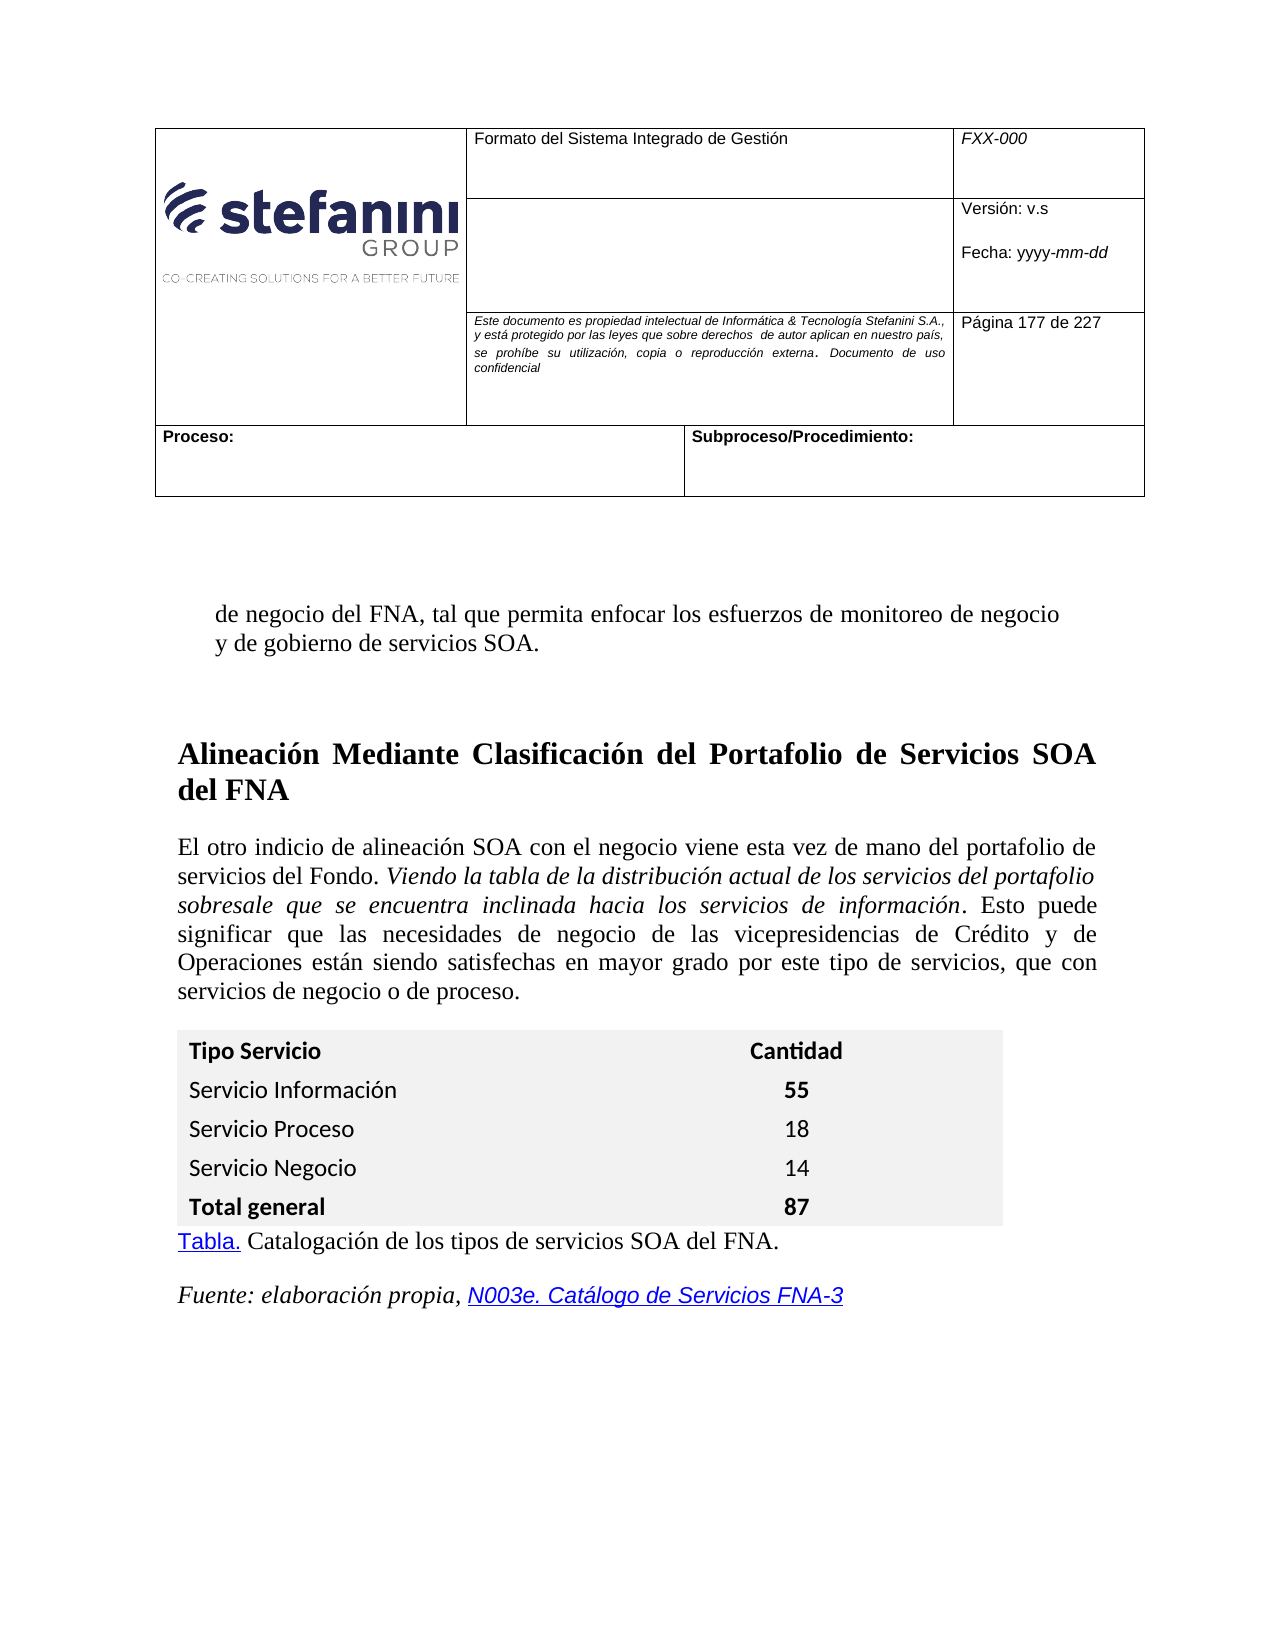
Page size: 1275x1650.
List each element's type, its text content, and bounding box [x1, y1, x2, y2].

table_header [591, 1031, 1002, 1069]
text Fuente: elaboración propia, N003e. Catálogo de Servicios FNA-3 [177, 1280, 1098, 1309]
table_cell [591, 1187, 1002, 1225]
text El otro indicio de alineación SOA con el negocio viene esta vez de mano del portafolio de servicios del Fondo. Viendo la tabla de la distribución actual de los servicios del portafolio sobresale que se encuentra inclinada hacia los servicios de información. Esto puede significar que las necesidades de negocio de las vicepresidencias de Crédito y de Operaciones están siendo satisfechas en mayor grado por este tipo de servicios, que con servicios de negocio o de proceso. [177, 832, 1098, 1005]
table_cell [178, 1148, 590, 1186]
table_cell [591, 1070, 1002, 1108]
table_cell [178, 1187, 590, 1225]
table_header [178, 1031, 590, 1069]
text Tabla. Catalogación de los tipos de servicios SOA del FNA. [177, 1226, 1098, 1255]
text Nota. La situación actual SOA evidencia que la alineación con negocio pasa más por las aplicaciones y herramientas de software que por los servicios (ver N003e. Catálogo de Servicios FNA-1). Es imperativo desarrollar el modelo de capacidades de negocio del FNA, tal que permita enfocar los esfuerzos de monitoreo de negocio y de gobierno de servicios SOA. [215, 599, 1060, 657]
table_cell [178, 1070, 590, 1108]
subtitle Alineación Mediante Clasificación del Portafolio de Servicios SOA del FNA [177, 736, 1098, 807]
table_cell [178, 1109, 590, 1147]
picture [162, 182, 460, 286]
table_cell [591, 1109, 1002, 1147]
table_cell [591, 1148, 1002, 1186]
